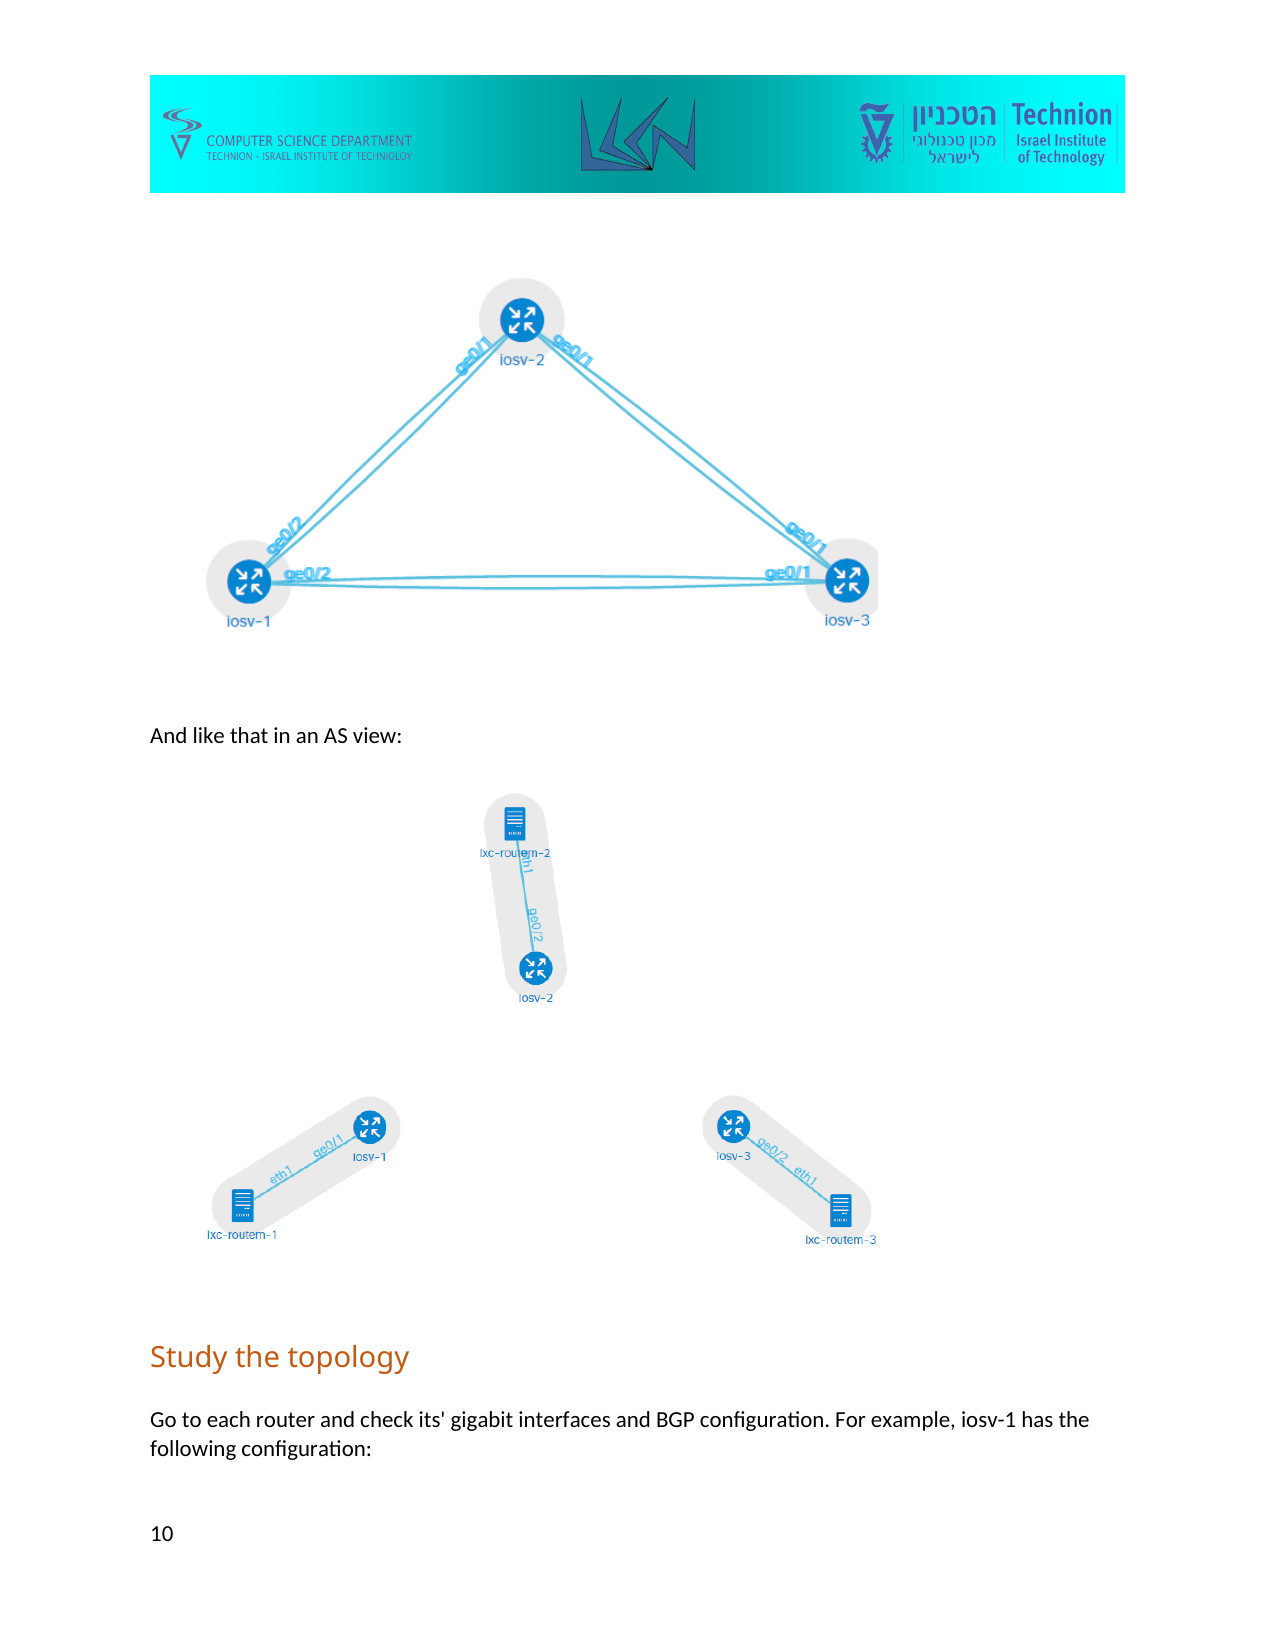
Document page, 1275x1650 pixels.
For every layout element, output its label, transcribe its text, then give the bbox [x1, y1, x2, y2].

picture [150, 749, 889, 1308]
text Study the topology [150, 1337, 1125, 1376]
picture [150, 75, 1125, 693]
text Go to each router and check its' gigabit interfaces and BGP configuration. For example, iosv-1 has the following configuration: [150, 1406, 1125, 1462]
